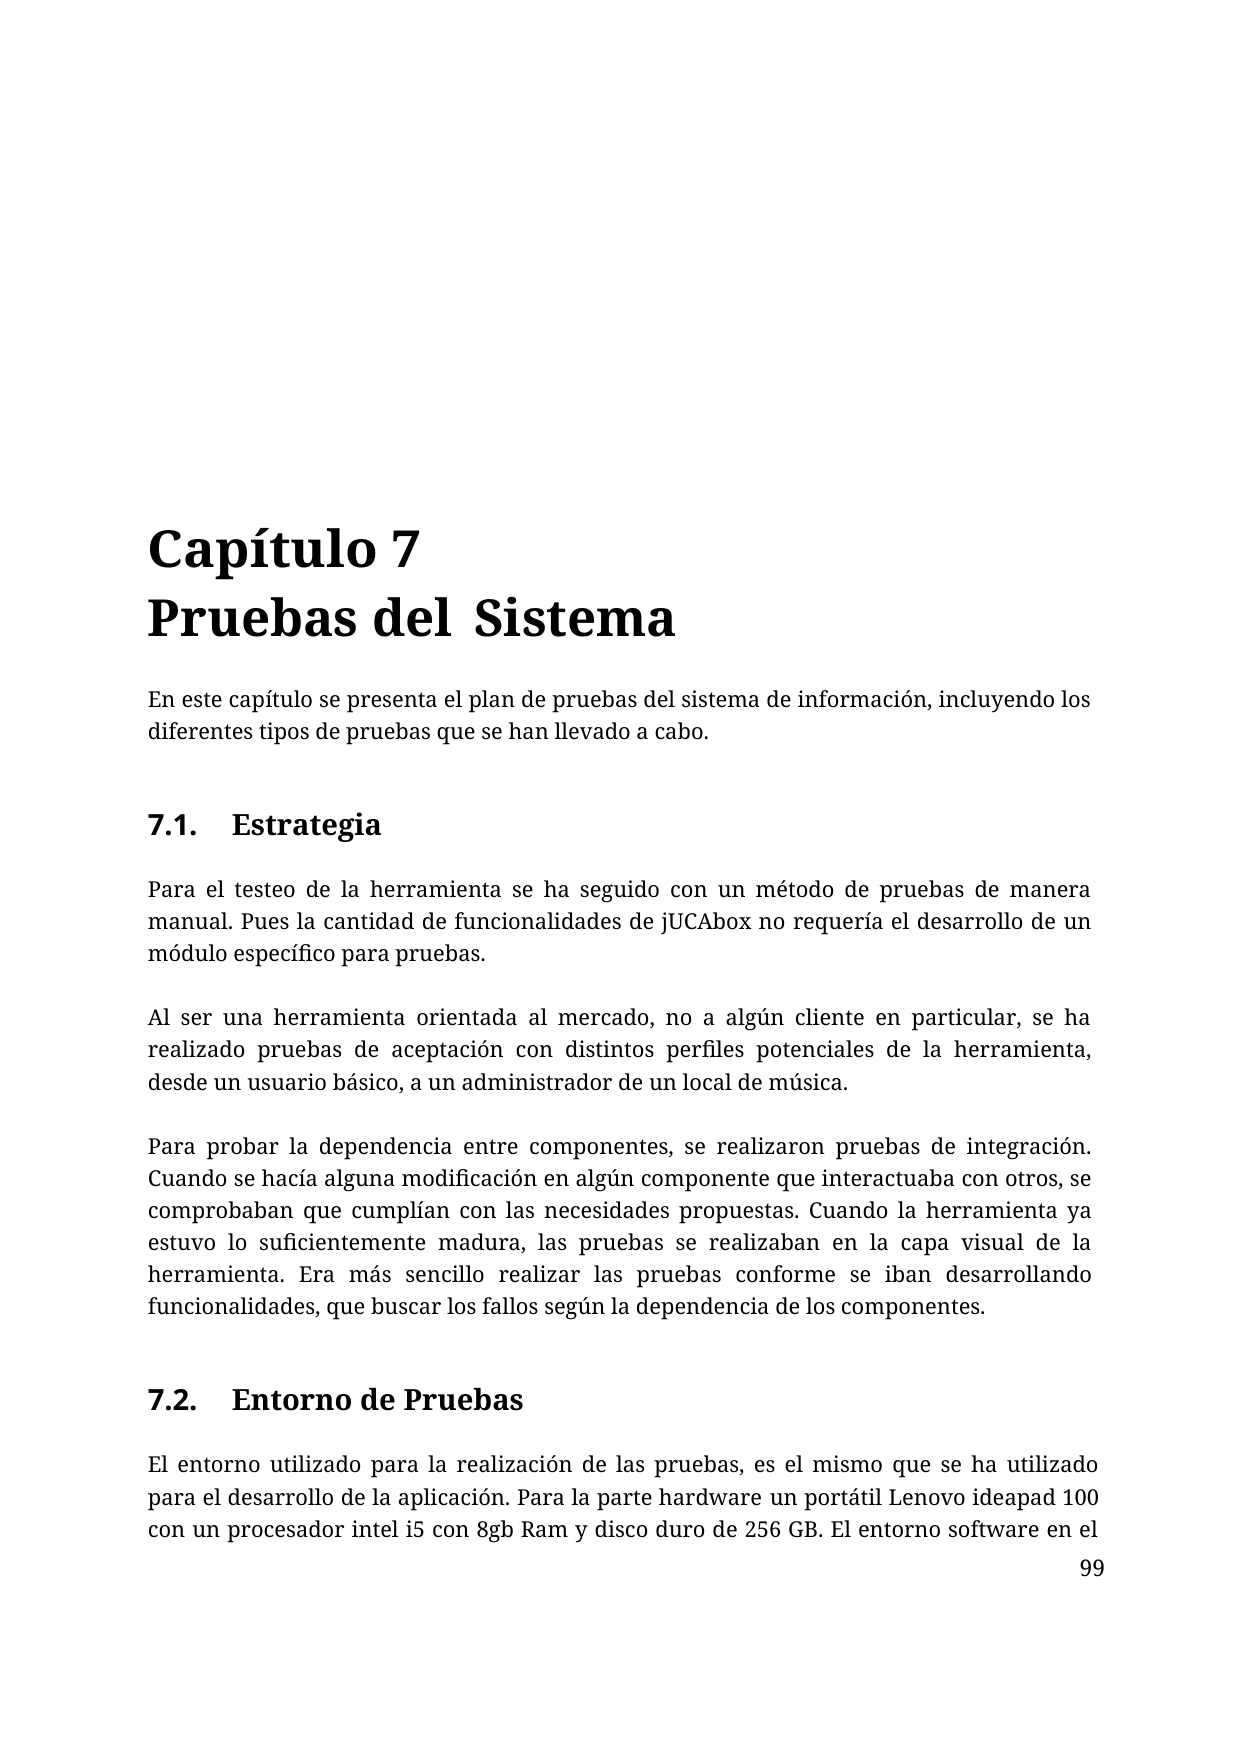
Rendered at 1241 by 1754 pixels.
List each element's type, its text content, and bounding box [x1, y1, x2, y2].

text Para el testeo de la herramienta se ha seguido con un método de pruebas de manera manual. Pues la cantidad de funcionalidades de jUCAbox no requería el desarrollo de un módulo específico para pruebas. [148, 874, 1093, 968]
text Para probar la dependencia entre componentes, se realizaron pruebas de integración. Cuando se hacía alguna modificación en algún componente que interactuaba con otros, se comprobaban que cumplían con las necesidades propuestas. Cuando la herramienta ya estuvo lo suficientemente madura, las pruebas se realizaban en la capa visual de la herramienta. Era más sencillo realizar las pruebas conforme se iban desarrollando funcionalidades, que buscar los fallos según la dependencia de los componentes. [148, 1131, 1093, 1321]
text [148, 1449, 1099, 1543]
subtitle Entorno de Pruebas [148, 1379, 1105, 1419]
subtitle Pruebas del Sistema [148, 582, 1105, 652]
subtitle Capítulo 7 [148, 512, 1105, 582]
subtitle Estrategia [148, 804, 1105, 844]
text Al ser una herramienta orientada al mercado, no a algún cliente en particular, se ha realizado pruebas de aceptación con distintos perfiles potenciales de la herramienta, desde un usuario básico, a un administrador de un local de música. [148, 1002, 1093, 1096]
text En este capítulo se presenta el plan de pruebas del sistema de información, incluyendo los diferentes tipos de pruebas que se han llevado a cabo. [148, 684, 1093, 746]
